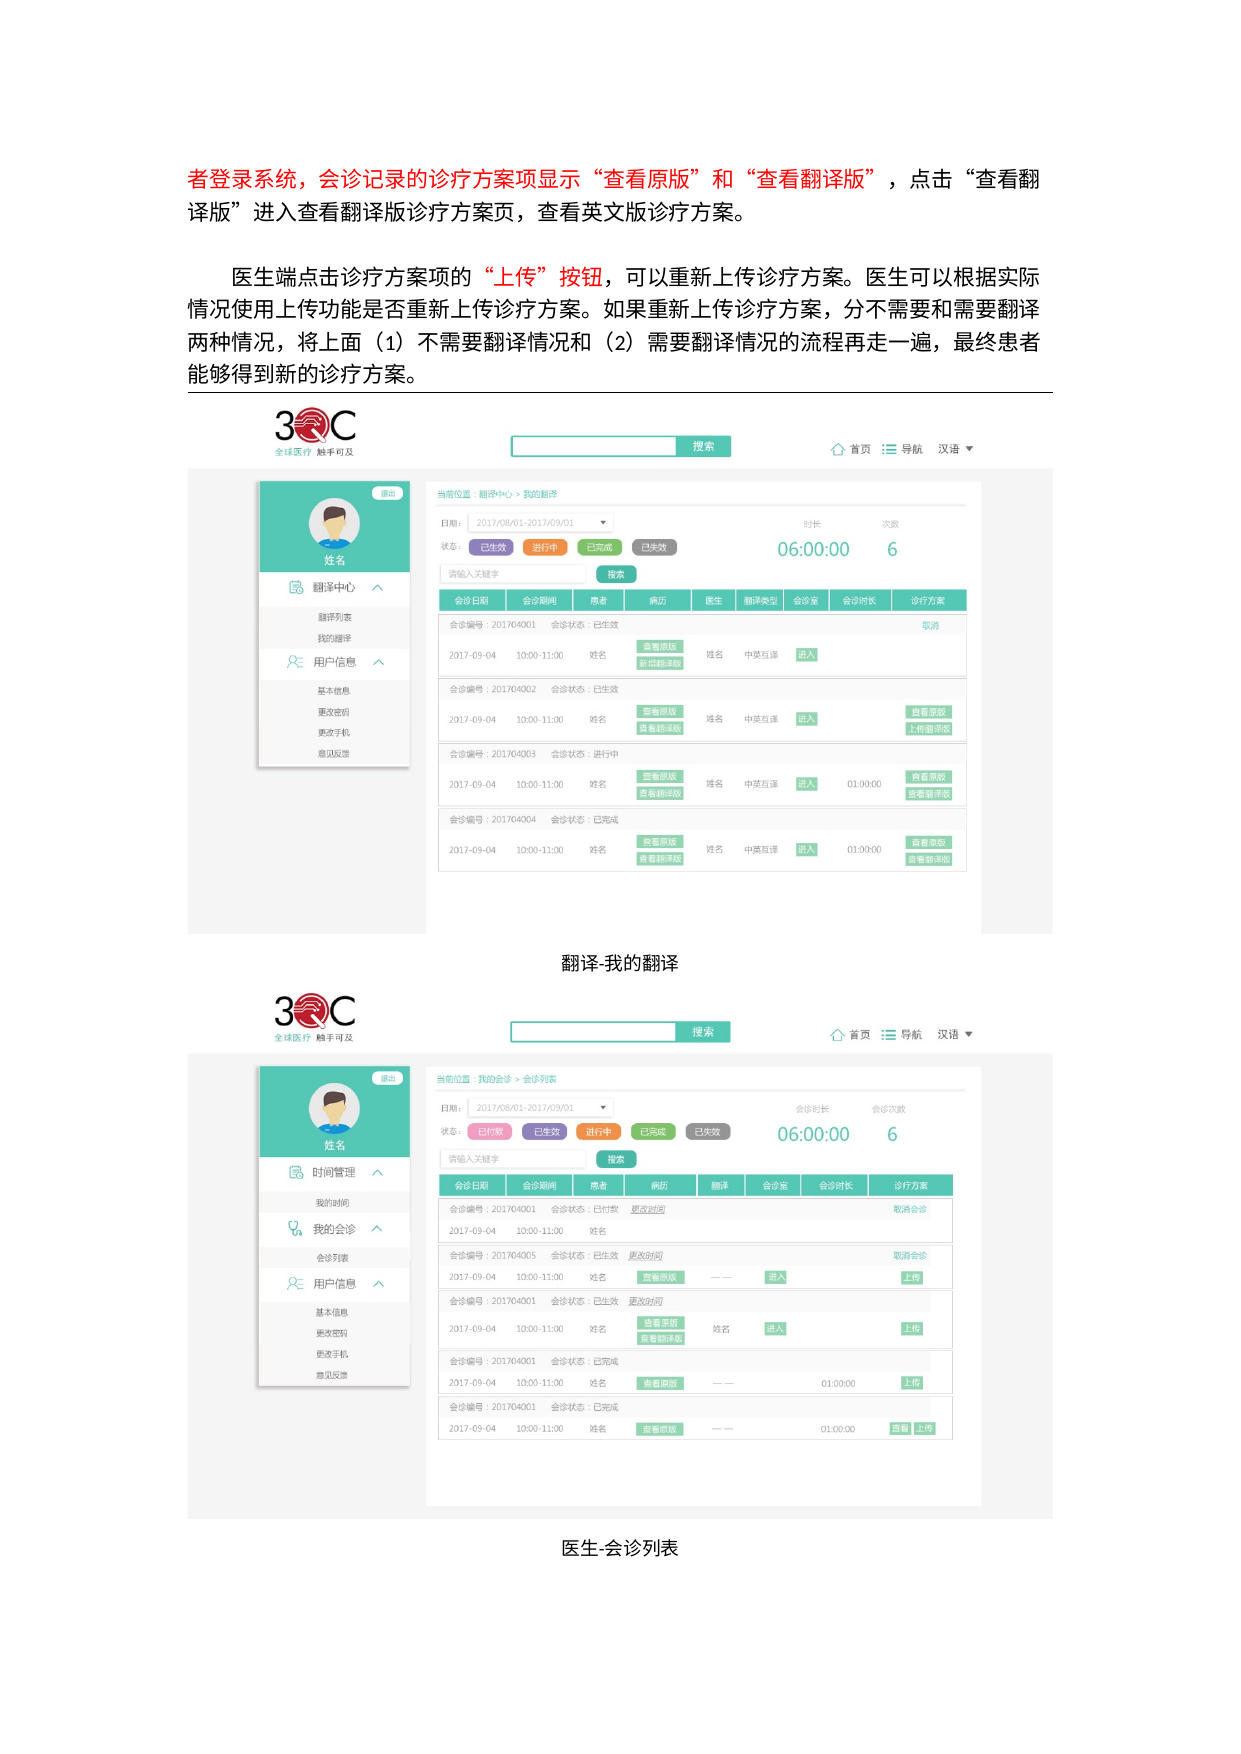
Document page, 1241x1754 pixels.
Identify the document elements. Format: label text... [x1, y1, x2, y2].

text 医生端点击诊疗方案项的“上传”按钮，可以重新上传诊疗方案。医生可以根据实际情况使用上传功能是否重新上传诊疗方案。如果重新上传诊疗方案，分不需要和需要翻译两种情况，将上面（1）不需要翻译情况和（2）需要翻译情况的流程再走一遍，最终患者能够得到新的诊疗方案。 [187, 259, 1053, 393]
picture [187, 978, 1053, 1519]
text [187, 162, 1053, 227]
text 医生-会诊列表 [187, 1531, 1053, 1563]
picture [187, 393, 1053, 934]
text 翻译-我的翻译 [187, 946, 1053, 978]
